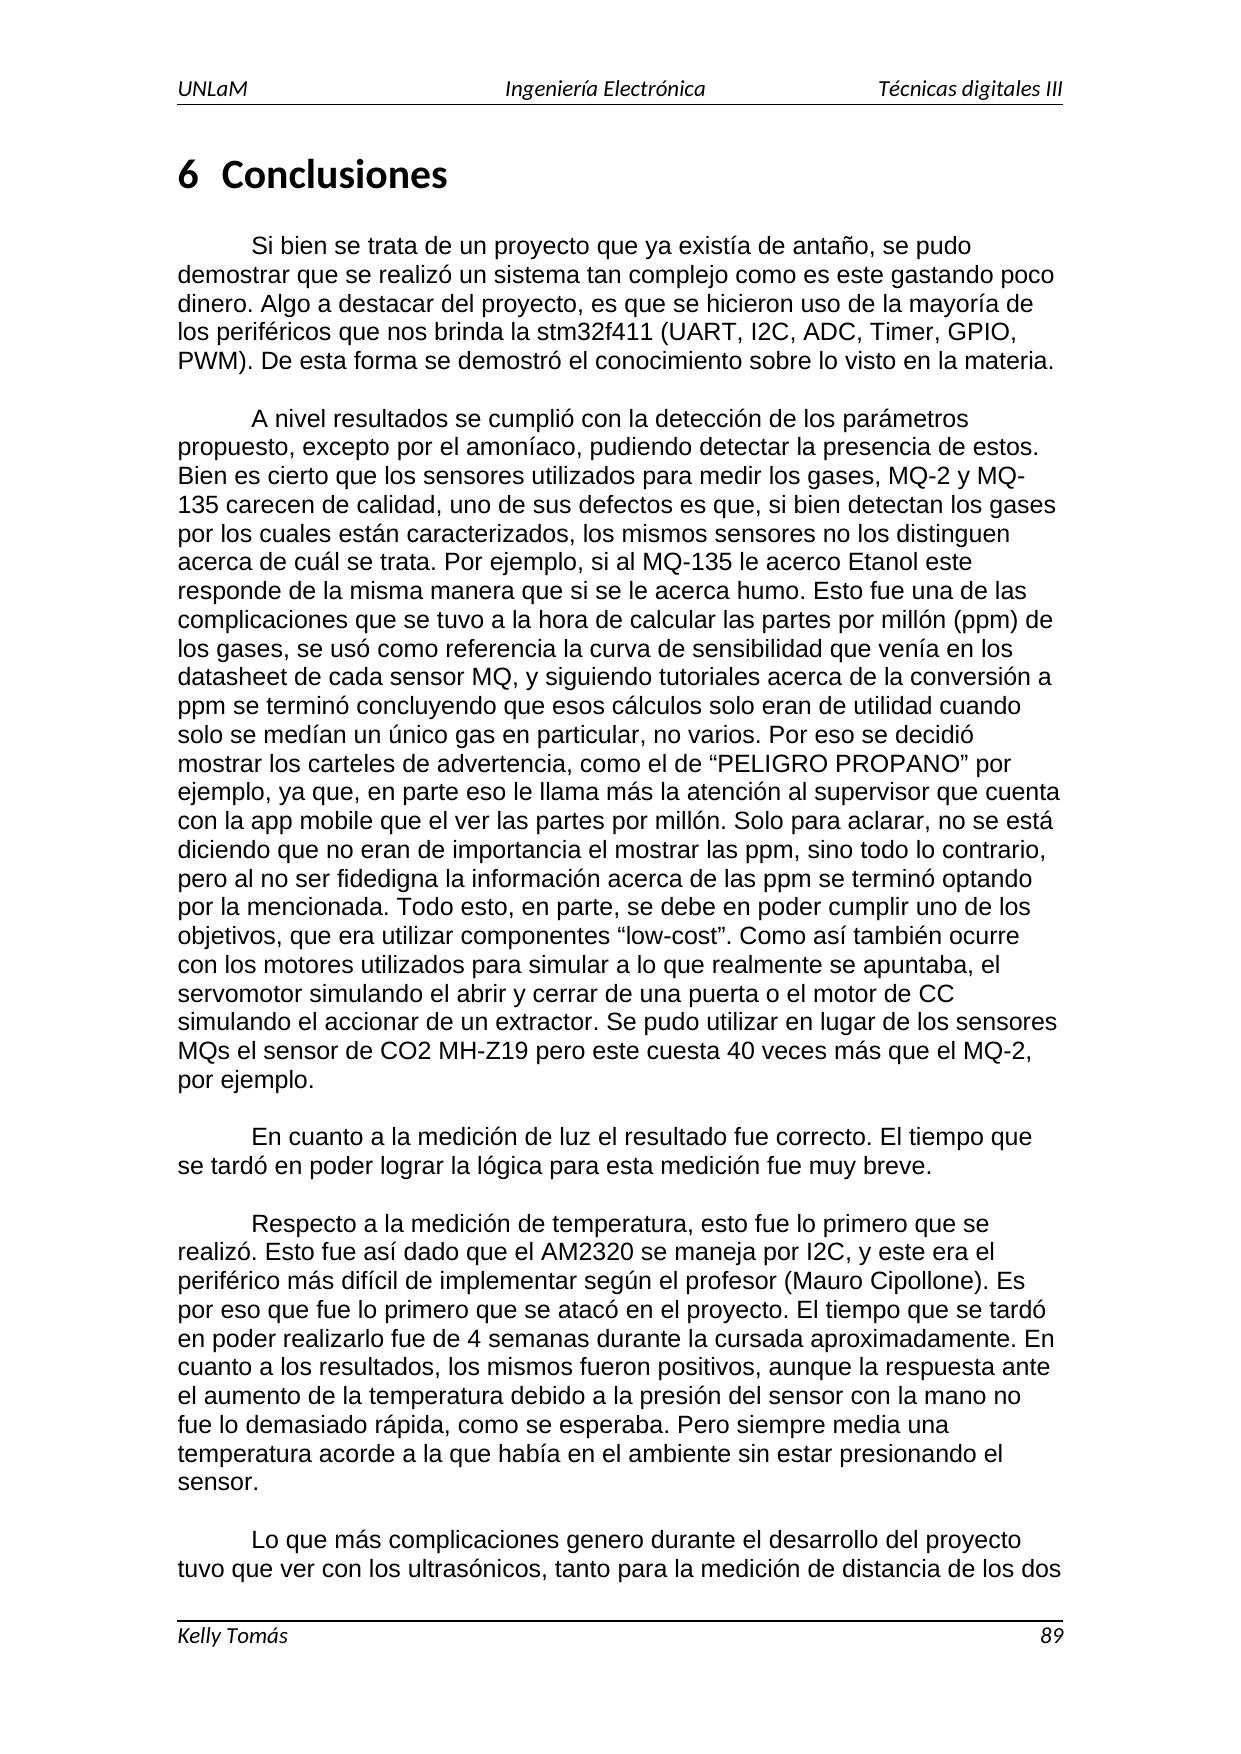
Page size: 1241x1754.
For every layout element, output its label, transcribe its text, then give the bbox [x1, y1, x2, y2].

text Si bien se trata de un proyecto que ya existía de antaño, se pudo demostrar que se realizó un sistema tan complejo como es este gastando poco dinero. Algo a destacar del proyecto, es que se hicieron uso de la mayoría de los periféricos que nos brinda la stm32f411 (UART, I2C, ADC, Timer, GPIO, PWM). De esta forma se demostró el conocimiento sobre lo visto en la materia. [177, 231, 1063, 375]
text A nivel resultados se cumplió con la detección de los parámetros propuesto, excepto por el amoníaco, pudiendo detectar la presencia de estos. Bien es cierto que los sensores utilizados para medir los gases, MQ-2 y MQ-135 carecen de calidad, uno de sus defectos es que, si bien detectan los gases por los cuales están caracterizados, los mismos sensores no los distinguen acerca de cuál se trata. Por ejemplo, si al MQ-135 le acerco Etanol este responde de la misma manera que si se le acerca humo. Esto fue una de las complicaciones que se tuvo a la hora de calcular las partes por millón (ppm) de los gases, se usó como referencia la curva de sensibilidad que venía en los datasheet de cada sensor MQ, y siguiendo tutoriales acerca de la conversión a ppm se terminó concluyendo que esos cálculos solo eran de utilidad cuando solo se medían un único gas en particular, no varios. Por eso se decidió mostrar los carteles de advertencia, como el de “PELIGRO PROPANO” por ejemplo, ya que, en parte eso le llama más la atención al supervisor que cuenta con la app mobile que el ver las partes por millón. Solo para aclarar, no se está diciendo que no eran de importancia el mostrar las ppm, sino todo lo contrario, pero al no ser fidedigna la información acerca de las ppm se terminó optando por la mencionada. Todo esto, en parte, se debe en poder cumplir uno de los objetivos, que era utilizar componentes “low-cost”. Como así también ocurre con los motores utilizados para simular a lo que realmente se apuntaba, el servomotor simulando el abrir y cerrar de una puerta o el motor de CC simulando el accionar de un extractor. Se pudo utilizar en lugar de los sensores MQs el sensor de CO2 MH-Z19 pero este cuesta 40 veces más que el MQ-2, por ejemplo. [177, 403, 1063, 1093]
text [177, 1525, 1063, 1582]
subtitle Conclusiones [177, 148, 1063, 198]
text Respecto a la medición de temperatura, esto fue lo primero que se realizó. Esto fue así dado que el AM2320 se maneja por I2C, y este era el periférico más difícil de implementar según el profesor (Mauro Cipollone). Es por eso que fue lo primero que se atacó en el proyecto. El tiempo que se tardó en poder realizarlo fue de 4 semanas durante la cursada aproximadamente. En cuanto a los resultados, los mismos fueron positivos, aunque la respuesta ante el aumento de la temperatura debido a la presión del sensor con la mano no fue lo demasiado rápida, como se esperaba. Pero siempre media una temperatura acorde a la que había en el ambiente sin estar presionando el sensor. [177, 1208, 1063, 1496]
text En cuanto a la medición de luz el resultado fue correcto. El tiempo que se tardó en poder lograr la lógica para esta medición fue muy breve. [177, 1122, 1063, 1180]
